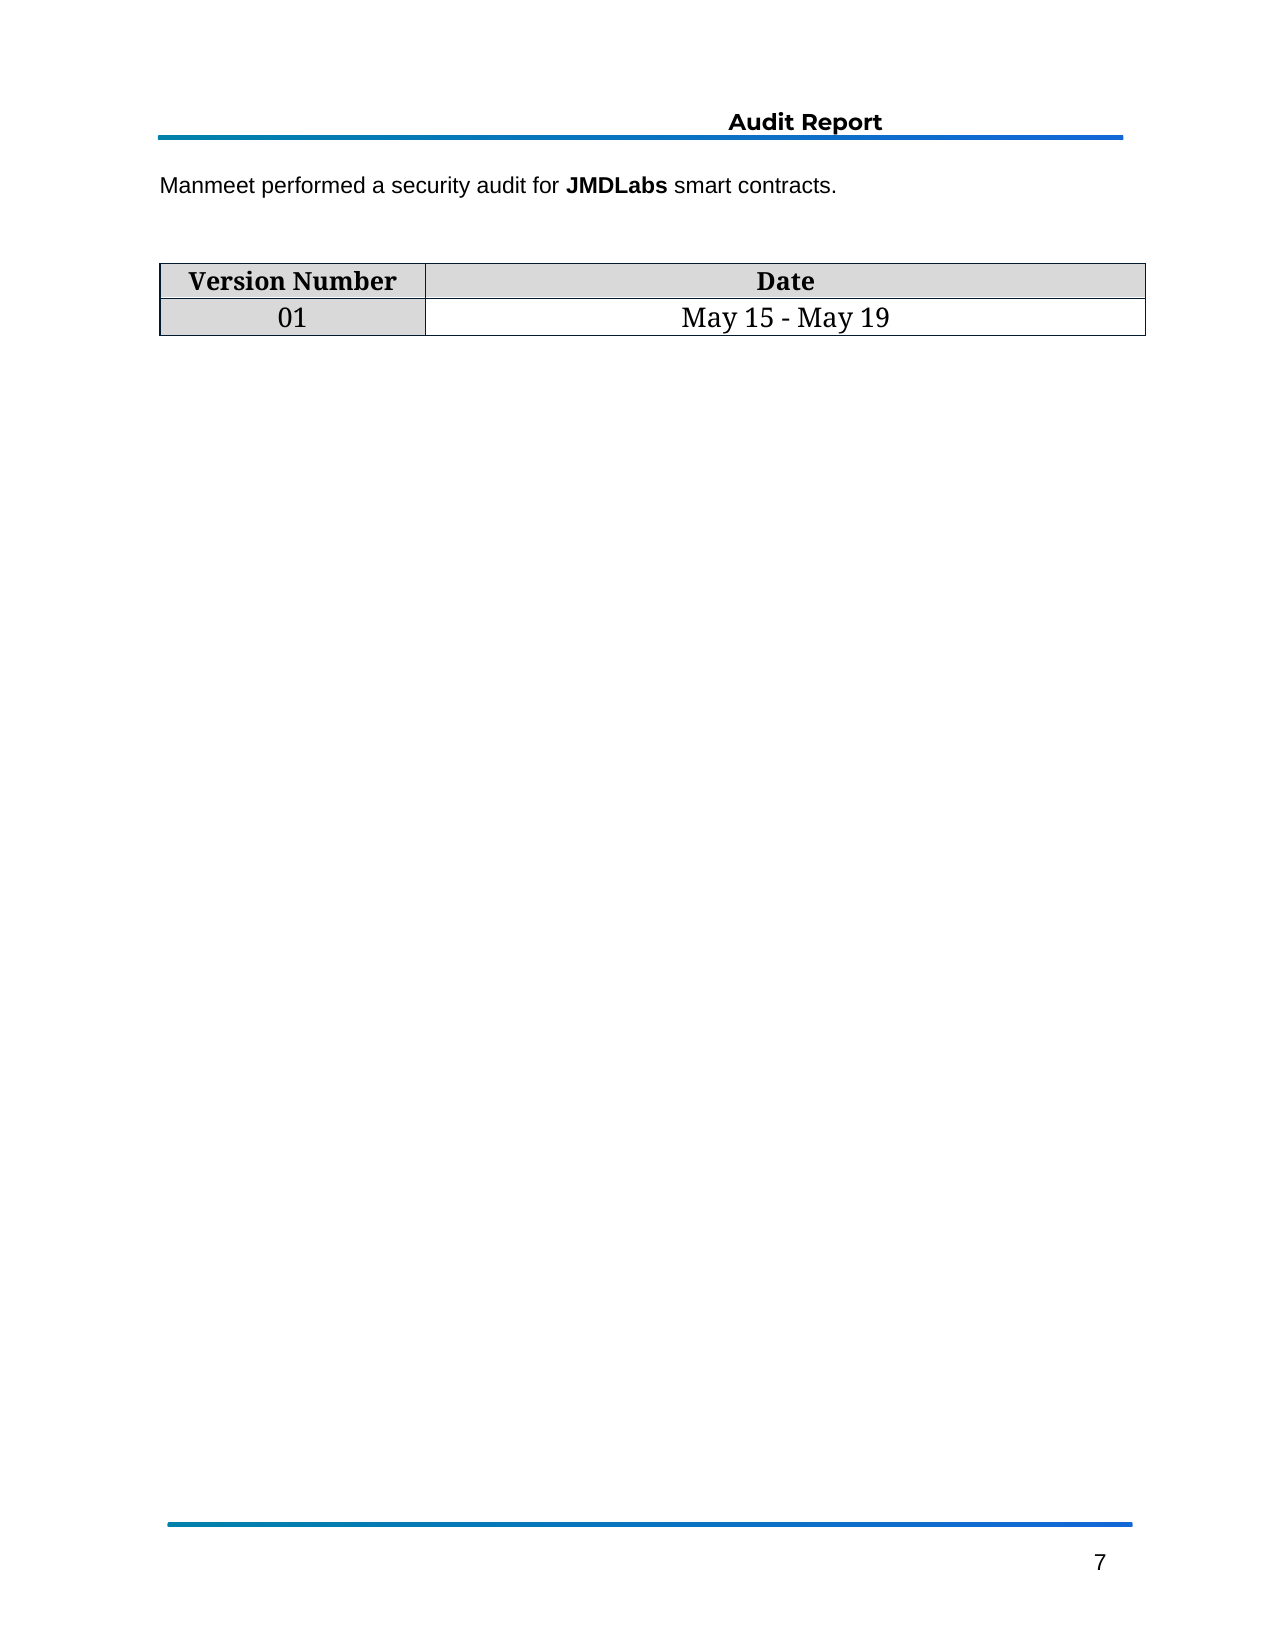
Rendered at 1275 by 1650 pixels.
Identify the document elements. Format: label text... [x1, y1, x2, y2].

text Manmeet performed a security audit for JMDLabs smart contracts. [159, 172, 1106, 198]
picture [457, 135, 1124, 140]
table_cell 01 [161, 299, 425, 335]
picture [467, 1522, 1133, 1527]
table_cell May 15 - May 19 [426, 299, 1145, 335]
table_header Version Number [161, 264, 425, 297]
table_header Date [426, 264, 1145, 297]
